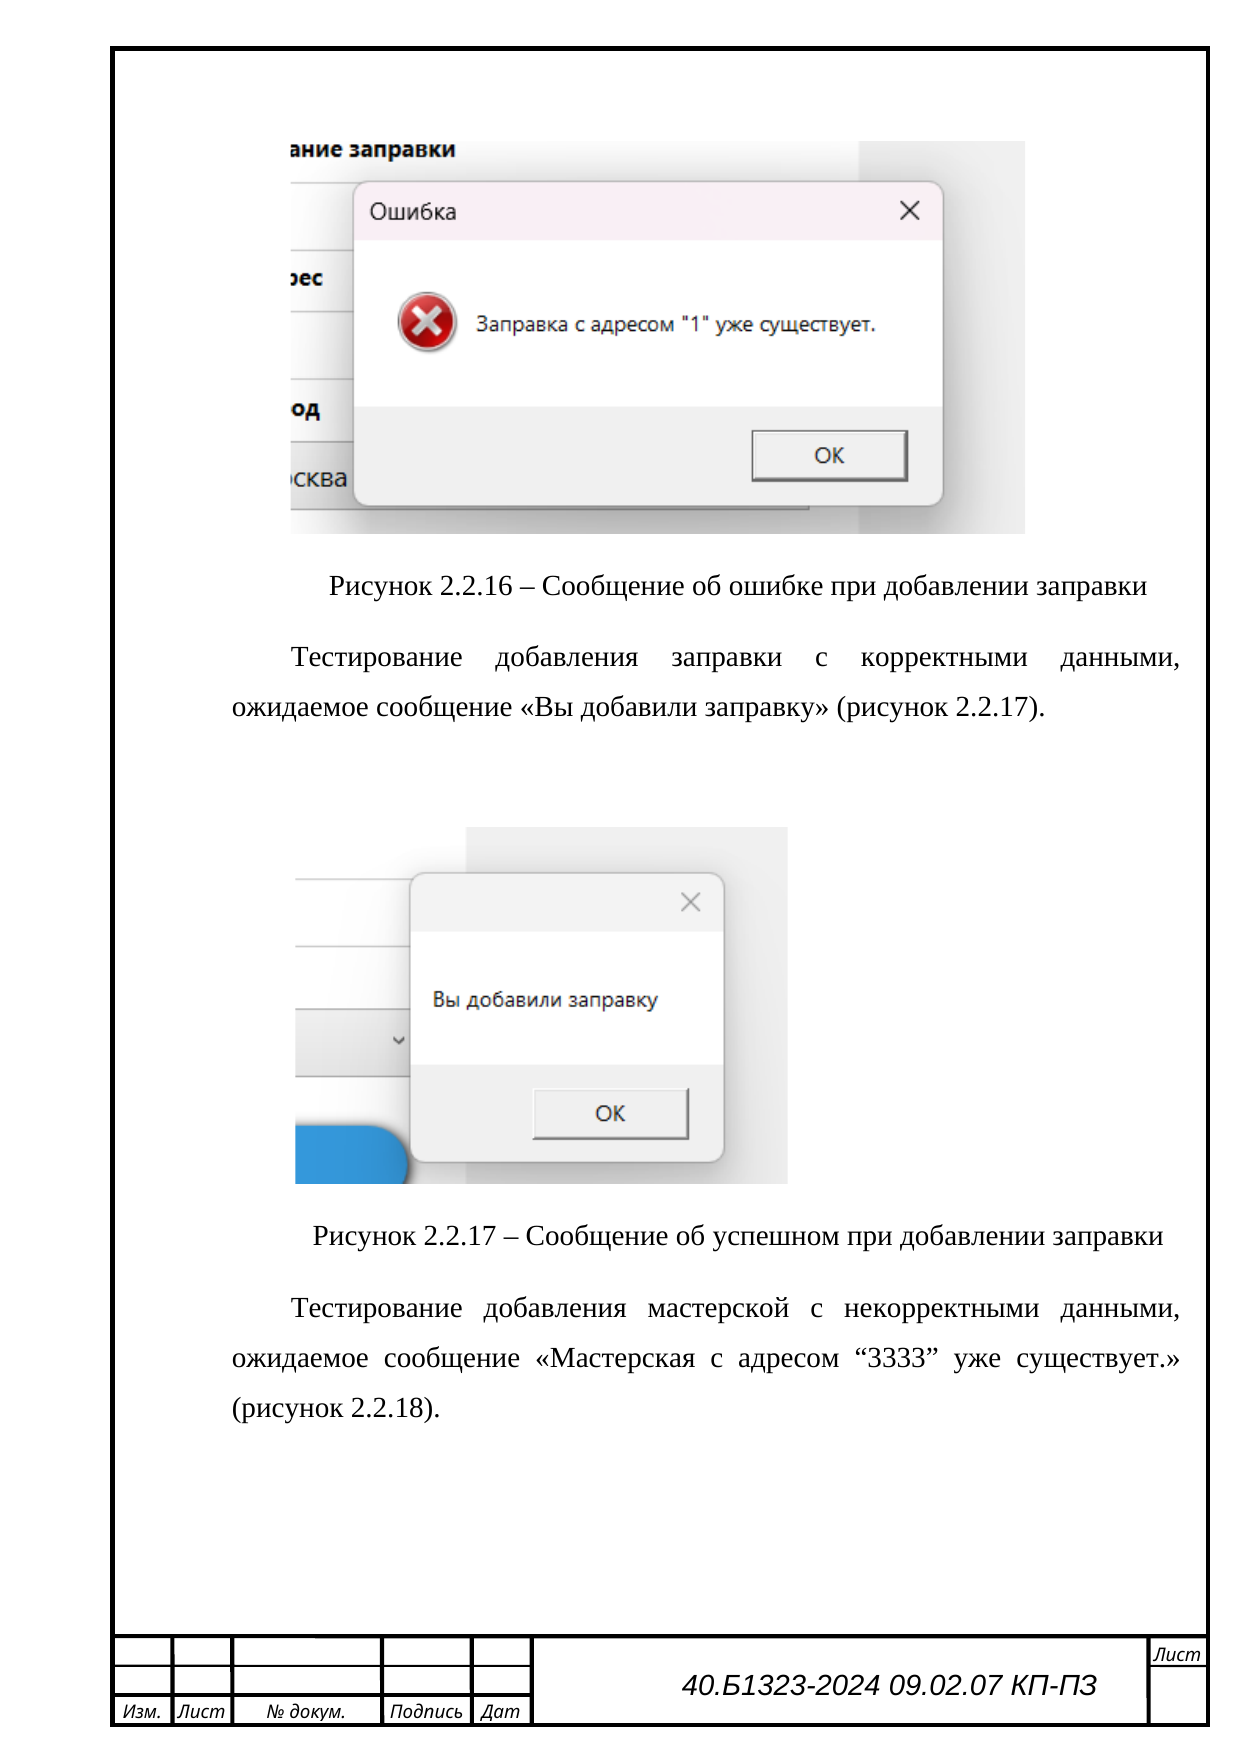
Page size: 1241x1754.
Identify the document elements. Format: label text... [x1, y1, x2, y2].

picture [295, 827, 788, 1184]
text Тестирование добавления заправки с корректными данными, ожидаемое сообщение «Вы добавили заправку» (рисунок 2.2.17). [232, 639, 1181, 723]
text Рисунок 2.2.17 – Сообщение об успешном при добавлении заправки [236, 1218, 1181, 1252]
picture [290, 141, 1025, 534]
text Рисунок 2.2.16 – Сообщение об ошибке при добавлении заправки [236, 568, 1181, 601]
text Тестирование добавления мастерской с некорректными данными, ожидаемое сообщение «Мастерская с адресом “3333” уже существует.» (рисунок 2.2.18). [232, 1290, 1181, 1424]
